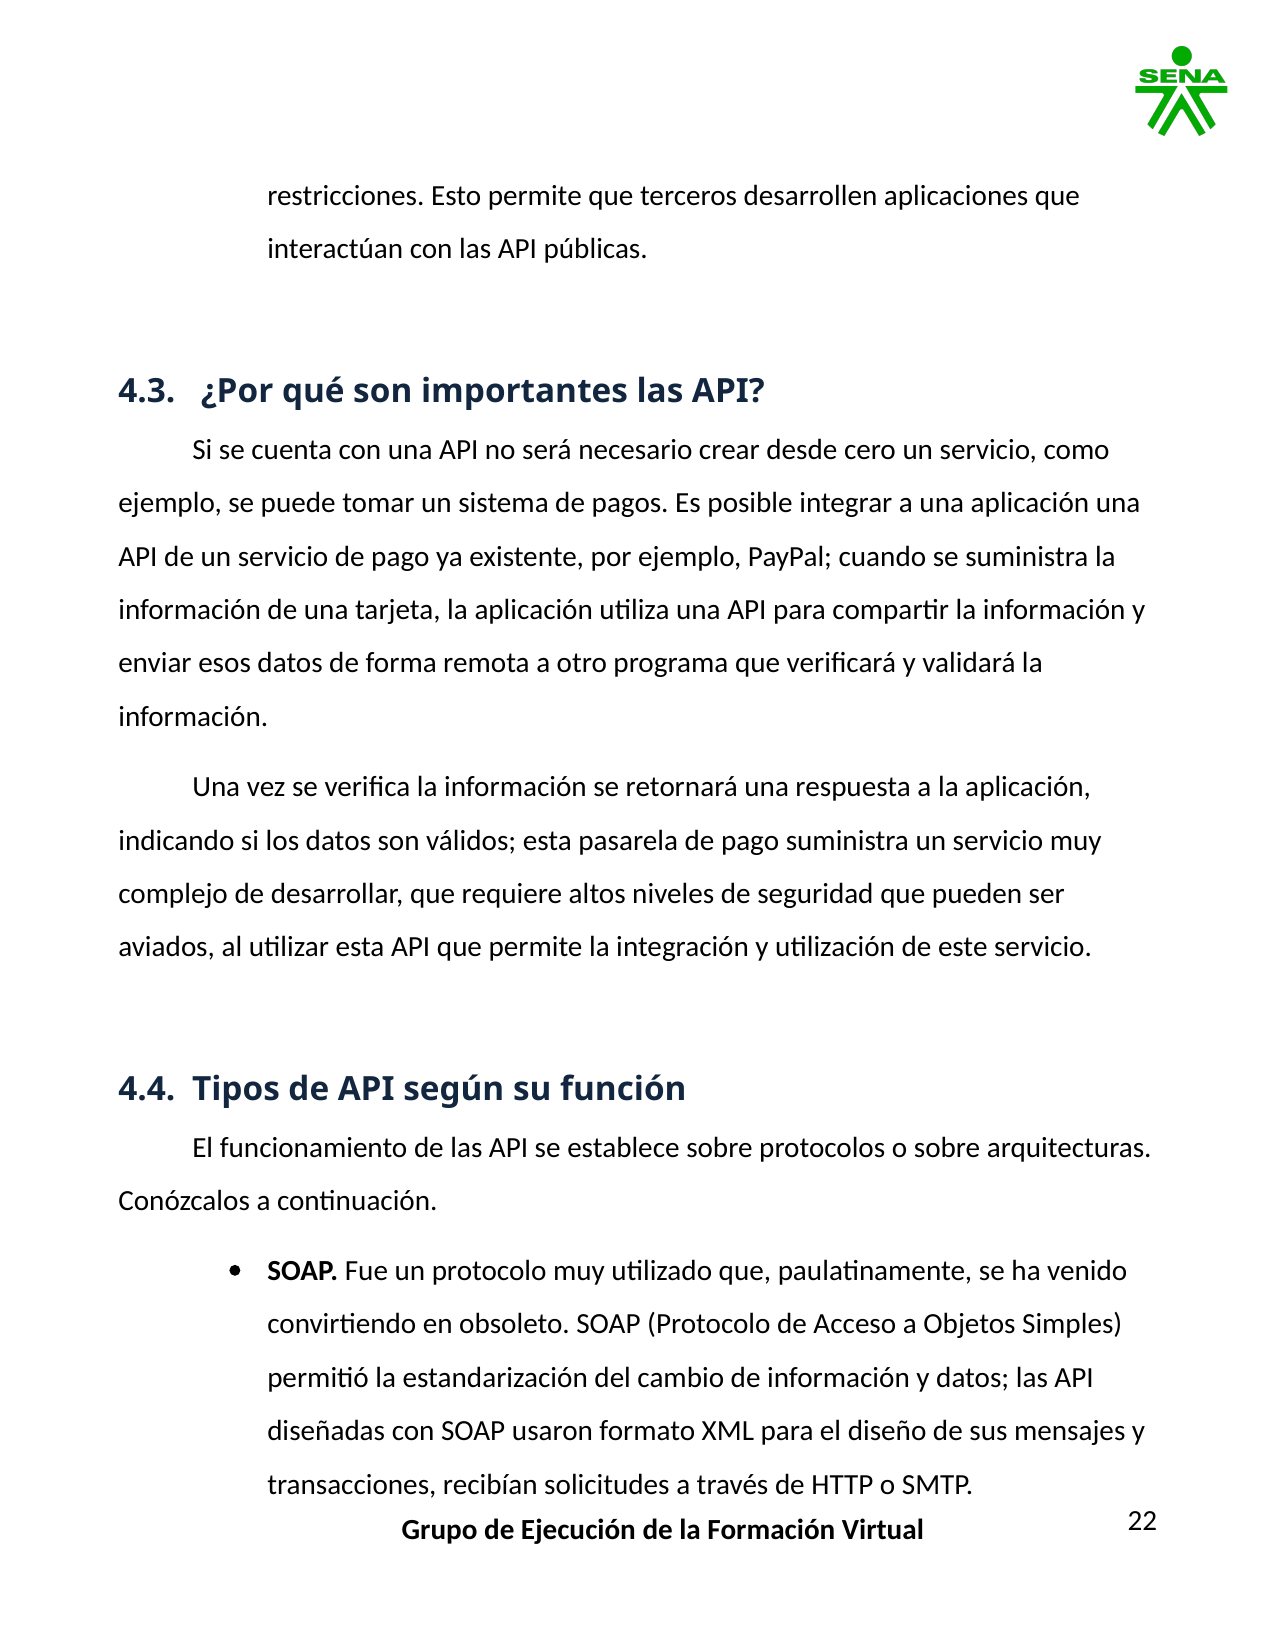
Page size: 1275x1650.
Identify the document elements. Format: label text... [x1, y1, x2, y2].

text Una vez se verifica la información se retornará una respuesta a la aplicación, indicando si los datos son válidos; esta pasarela de pago suministra un servicio muy complejo de desarrollar, que requiere altos niveles de seguridad que pueden ser aviados, al utilizar esta API que permite la integración y utilización de este servicio. [118, 768, 1157, 964]
subtitle ¿Por qué son importantes las API? [118, 367, 1157, 412]
list SOAP. Fue un protocolo muy utilizado que, paulatinamente, se ha venido convirtiendo en obsoleto. SOAP (Protocolo de Acceso a Objetos Simples) permitió la estandarización del cambio de información y datos; las API diseñadas con SOAP usaron formato XML para el diseño de sus mensajes y transacciones, recibían solicitudes a través de HTTP o SMTP. [230, 1252, 1157, 1502]
text El funcionamiento de las API se establece sobre protocolos o sobre arquitecturas. Conózcalos a continuación. [118, 1129, 1157, 1218]
picture [1135, 46, 1228, 136]
text Si se cuenta con una API no será necesario crear desde cero un servicio, como ejemplo, se puede tomar un sistema de pagos. Es posible integrar a una aplicación una API de un servicio de pago ya existente, por ejemplo, PayPal; cuando se suministra la información de una tarjeta, la aplicación utiliza una API para compartir la información y enviar esos datos de forma remota a otro programa que verificará y validará la información. [118, 431, 1157, 734]
subtitle Tipos de API según su función [118, 1064, 1157, 1110]
